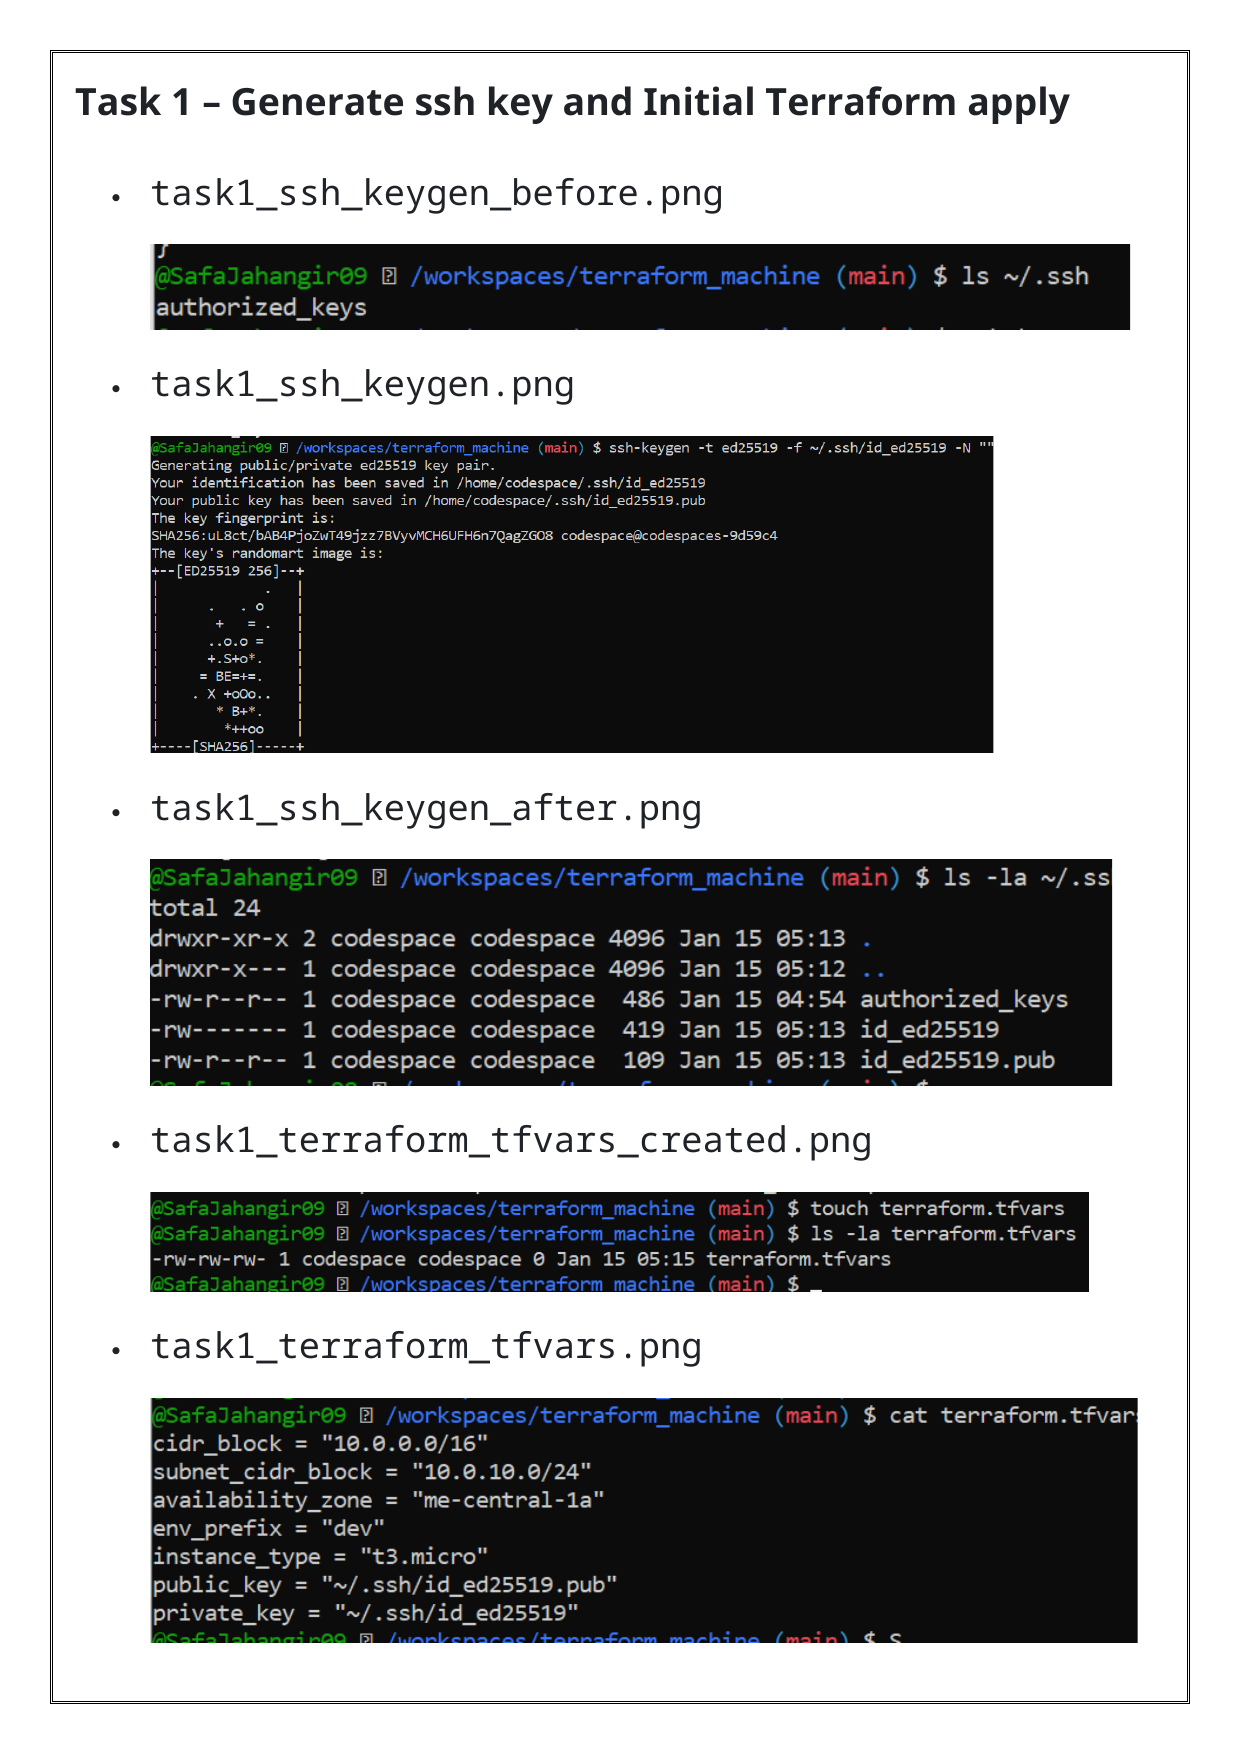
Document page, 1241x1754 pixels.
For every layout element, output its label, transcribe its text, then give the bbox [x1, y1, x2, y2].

picture [150, 1192, 1089, 1292]
list task1_terraform_tfvars_created.png [112, 1115, 1165, 1163]
list task1_ssh_keygen_before.png [112, 167, 1165, 216]
picture [150, 244, 1131, 330]
list task1_ssh_keygen.png [112, 359, 1165, 407]
subtitle Task 1 – Generate ssh key and Initial Terraform apply [75, 75, 1165, 126]
picture [150, 1398, 1138, 1643]
picture [150, 436, 994, 753]
picture [150, 859, 1113, 1086]
list task1_terraform_tfvars.png [112, 1321, 1165, 1369]
list task1_ssh_keygen_after.png [112, 782, 1165, 830]
